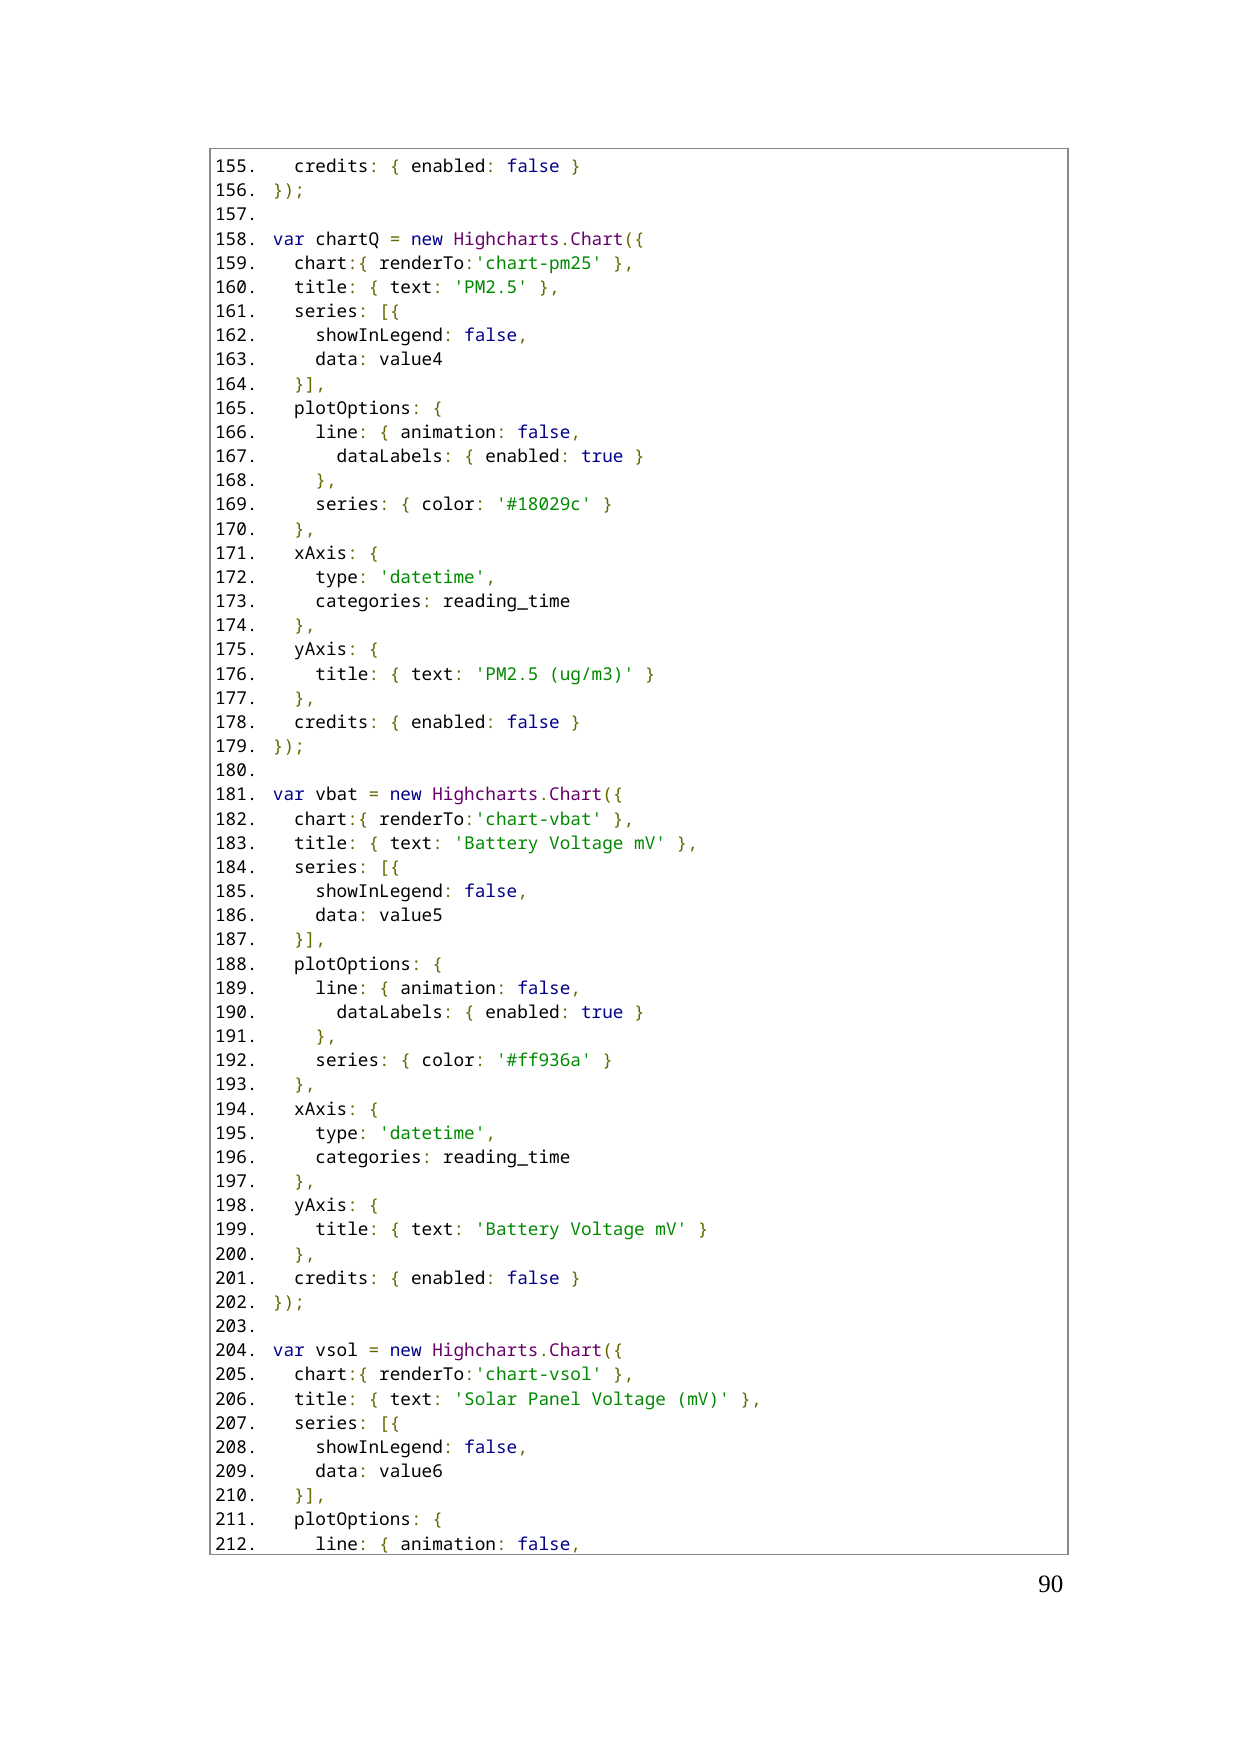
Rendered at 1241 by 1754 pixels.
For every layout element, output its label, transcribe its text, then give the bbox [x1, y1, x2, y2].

list }], [211, 921, 1067, 945]
list title: { text: 'Battery Voltage mV' } [211, 1211, 1067, 1235]
list series: { color: '#ff936a' } [211, 1042, 1067, 1066]
list credits: { enabled: false } [211, 1259, 1067, 1283]
list series: [{ [211, 848, 1067, 873]
list credits: { enabled: false } [211, 149, 1067, 172]
list }, [211, 462, 1067, 486]
list yAxis: { [211, 1187, 1067, 1211]
list data: value5 [211, 897, 1067, 921]
list showInLegend: false, [211, 873, 1067, 897]
list data: value6 [211, 1453, 1067, 1477]
list line: { animation: false, [211, 1525, 1067, 1554]
list categories: reading_time [211, 1138, 1067, 1163]
list series: { color: '#18029c' } [211, 486, 1067, 510]
list }); [211, 728, 1067, 758]
list }, [211, 1163, 1067, 1187]
list chart:{ renderTo:'chart-vsol' }, [211, 1356, 1067, 1380]
list line: { animation: false, [211, 413, 1067, 438]
list }, [211, 1235, 1067, 1259]
list chart:{ renderTo:'chart-pm25' }, [211, 244, 1067, 268]
list }, [211, 1066, 1067, 1090]
list plotOptions: { [211, 945, 1067, 969]
list xAxis: { [211, 1090, 1067, 1114]
list }, [211, 679, 1067, 703]
list plotOptions: { [211, 389, 1067, 413]
list var chartQ = new Highcharts.Chart({ [211, 220, 1067, 244]
list var vbat = new Highcharts.Chart({ [211, 776, 1067, 800]
list plotOptions: { [211, 1501, 1067, 1525]
list data: value4 [211, 341, 1067, 365]
list }, [211, 1018, 1067, 1042]
list title: { text: 'Solar Panel Voltage (mV)' }, [211, 1380, 1067, 1404]
list }, [211, 607, 1067, 631]
list title: { text: 'Battery Voltage mV' }, [211, 824, 1067, 848]
list }], [211, 365, 1067, 389]
list line: { animation: false, [211, 969, 1067, 993]
list type: 'datetime', [211, 558, 1067, 583]
list }, [211, 510, 1067, 534]
list type: 'datetime', [211, 1114, 1067, 1138]
list credits: { enabled: false } [211, 703, 1067, 728]
list title: { text: 'PM2.5 (ug/m3)' } [211, 655, 1067, 679]
list }); [211, 1283, 1067, 1313]
list series: [{ [211, 1404, 1067, 1428]
list title: { text: 'PM2.5' }, [211, 268, 1067, 293]
list }); [211, 172, 1067, 202]
list xAxis: { [211, 534, 1067, 558]
list var vsol = new Highcharts.Chart({ [211, 1332, 1067, 1356]
list }], [211, 1477, 1067, 1501]
list chart:{ renderTo:'chart-vbat' }, [211, 800, 1067, 824]
list showInLegend: false, [211, 317, 1067, 341]
list series: [{ [211, 293, 1067, 317]
list dataLabels: { enabled: true } [211, 993, 1067, 1018]
list yAxis: { [211, 631, 1067, 655]
list showInLegend: false, [211, 1428, 1067, 1453]
list categories: reading_time [211, 583, 1067, 607]
list dataLabels: { enabled: true } [211, 438, 1067, 462]
